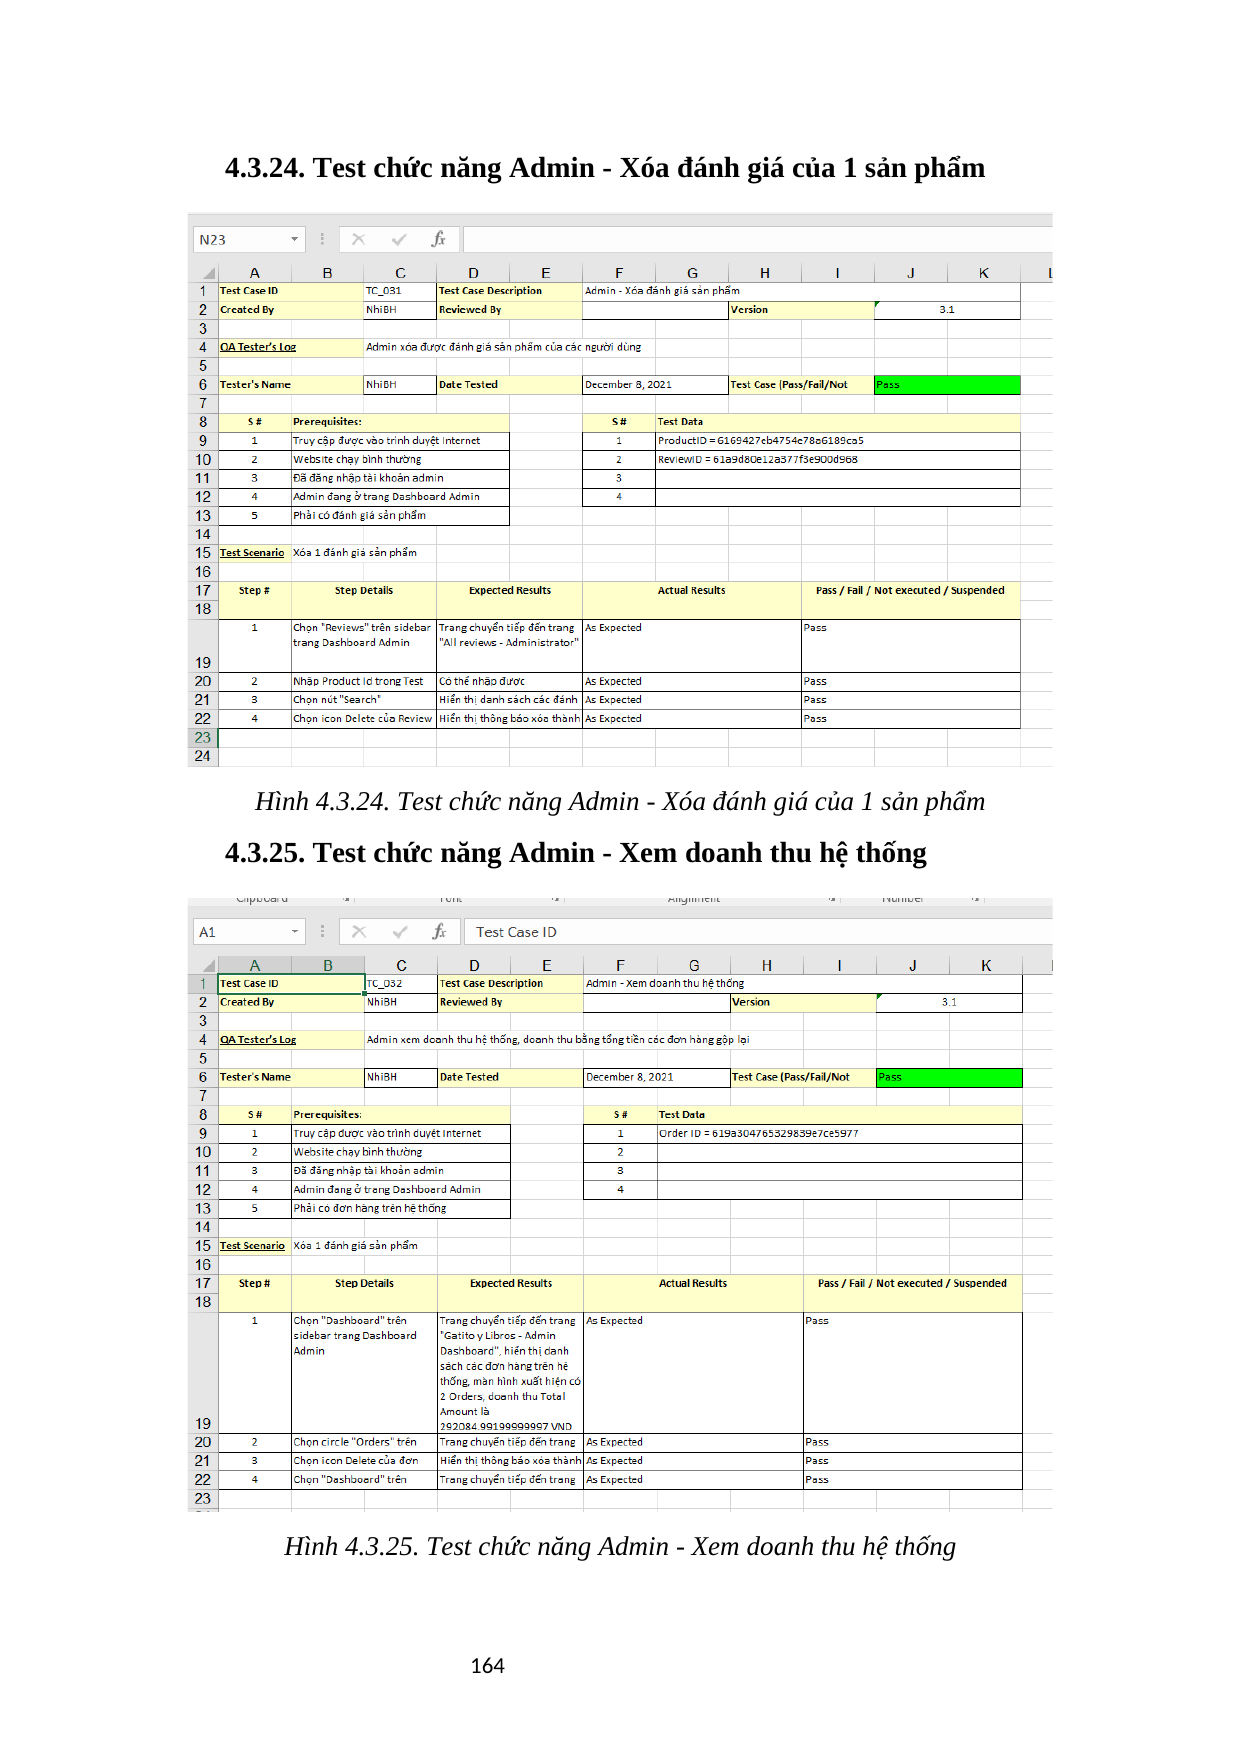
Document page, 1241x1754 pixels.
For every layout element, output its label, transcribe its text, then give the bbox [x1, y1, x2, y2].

subtitle 4.3.24. Test chức năng Admin - Xóa đánh giá của 1 sản phẩm [187, 150, 1053, 183]
text Hình 4.3.25. Test chức năng Admin - Xem doanh thu hệ thống [187, 1530, 1053, 1561]
picture [187, 212, 1053, 767]
picture [187, 898, 1053, 1512]
text Hình 4.3.24. Test chức năng Admin - Xóa đánh giá của 1 sản phẩm [187, 785, 1053, 816]
subtitle 4.3.25. Test chức năng Admin - Xem doanh thu hệ thống [187, 835, 1053, 869]
